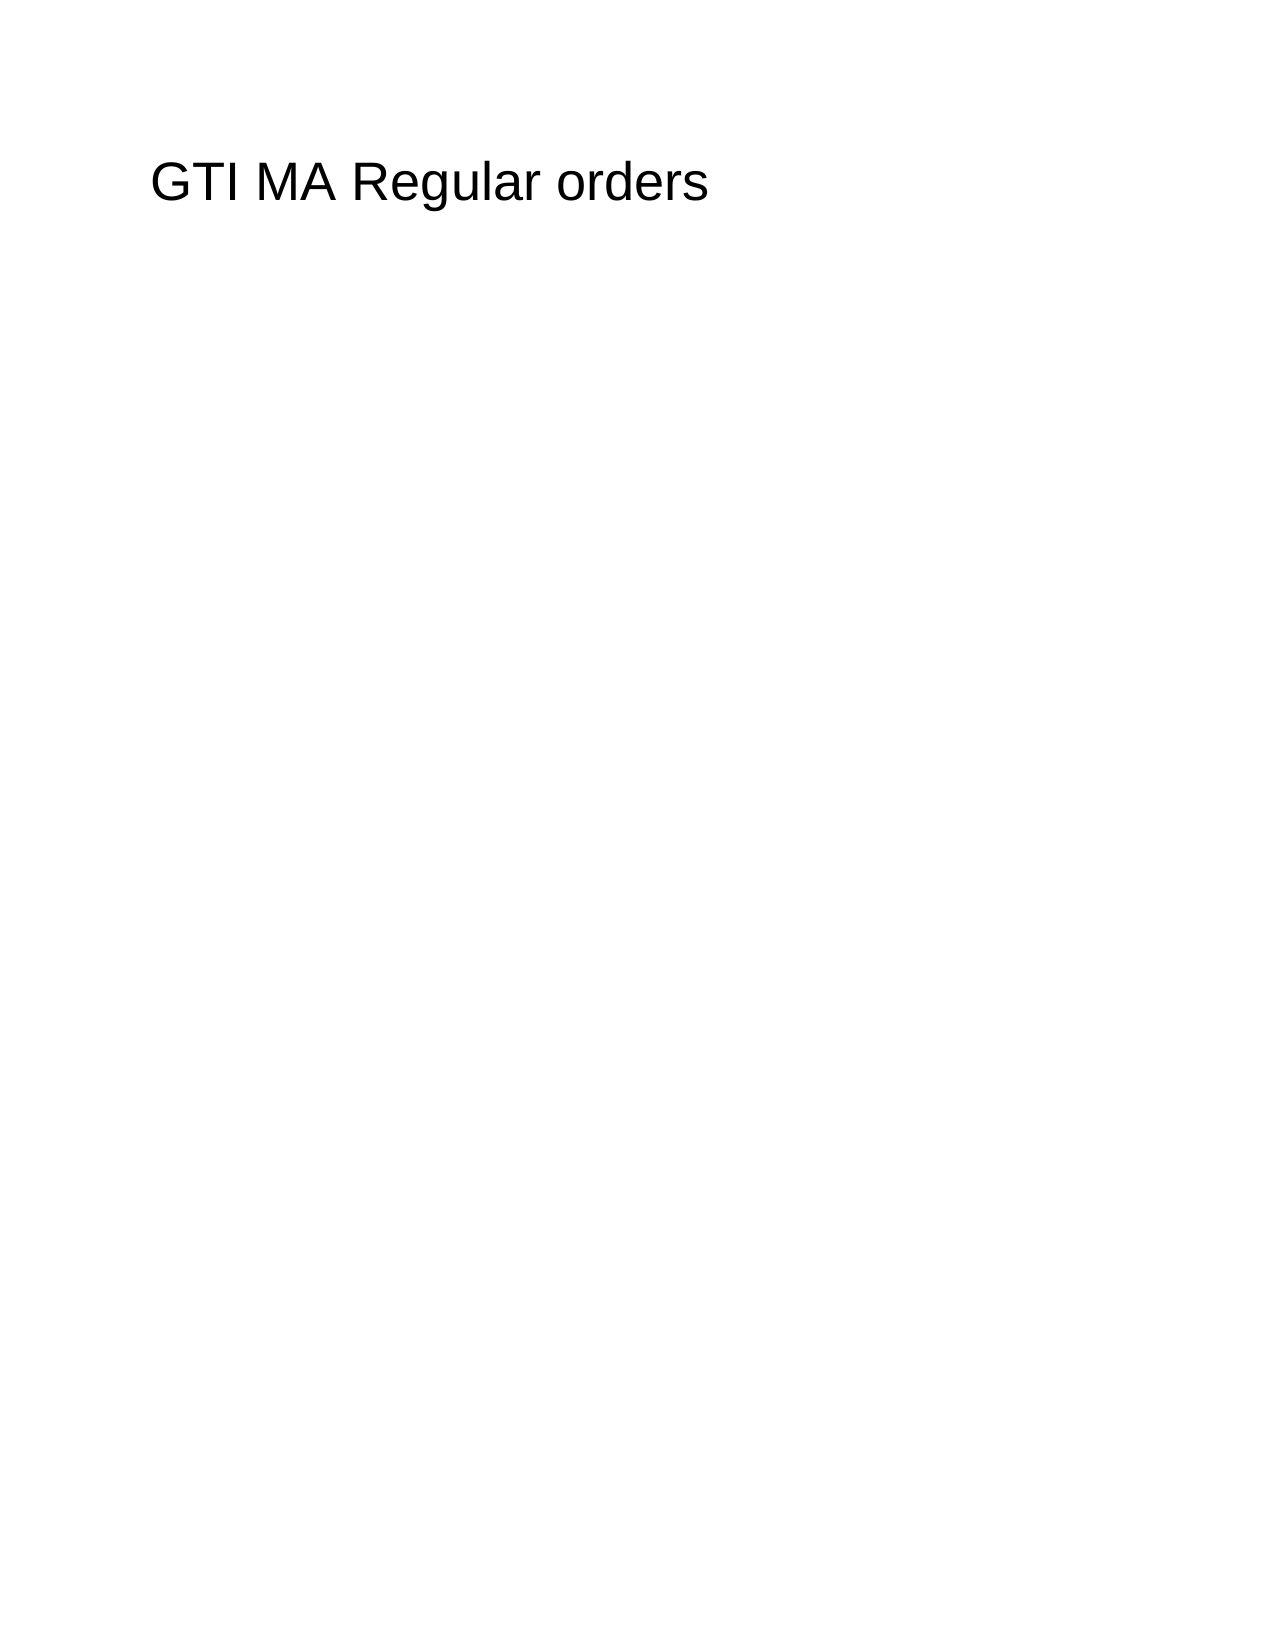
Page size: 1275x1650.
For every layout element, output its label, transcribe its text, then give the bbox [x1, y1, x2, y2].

title GTI MA Regular orders [150, 150, 1125, 212]
